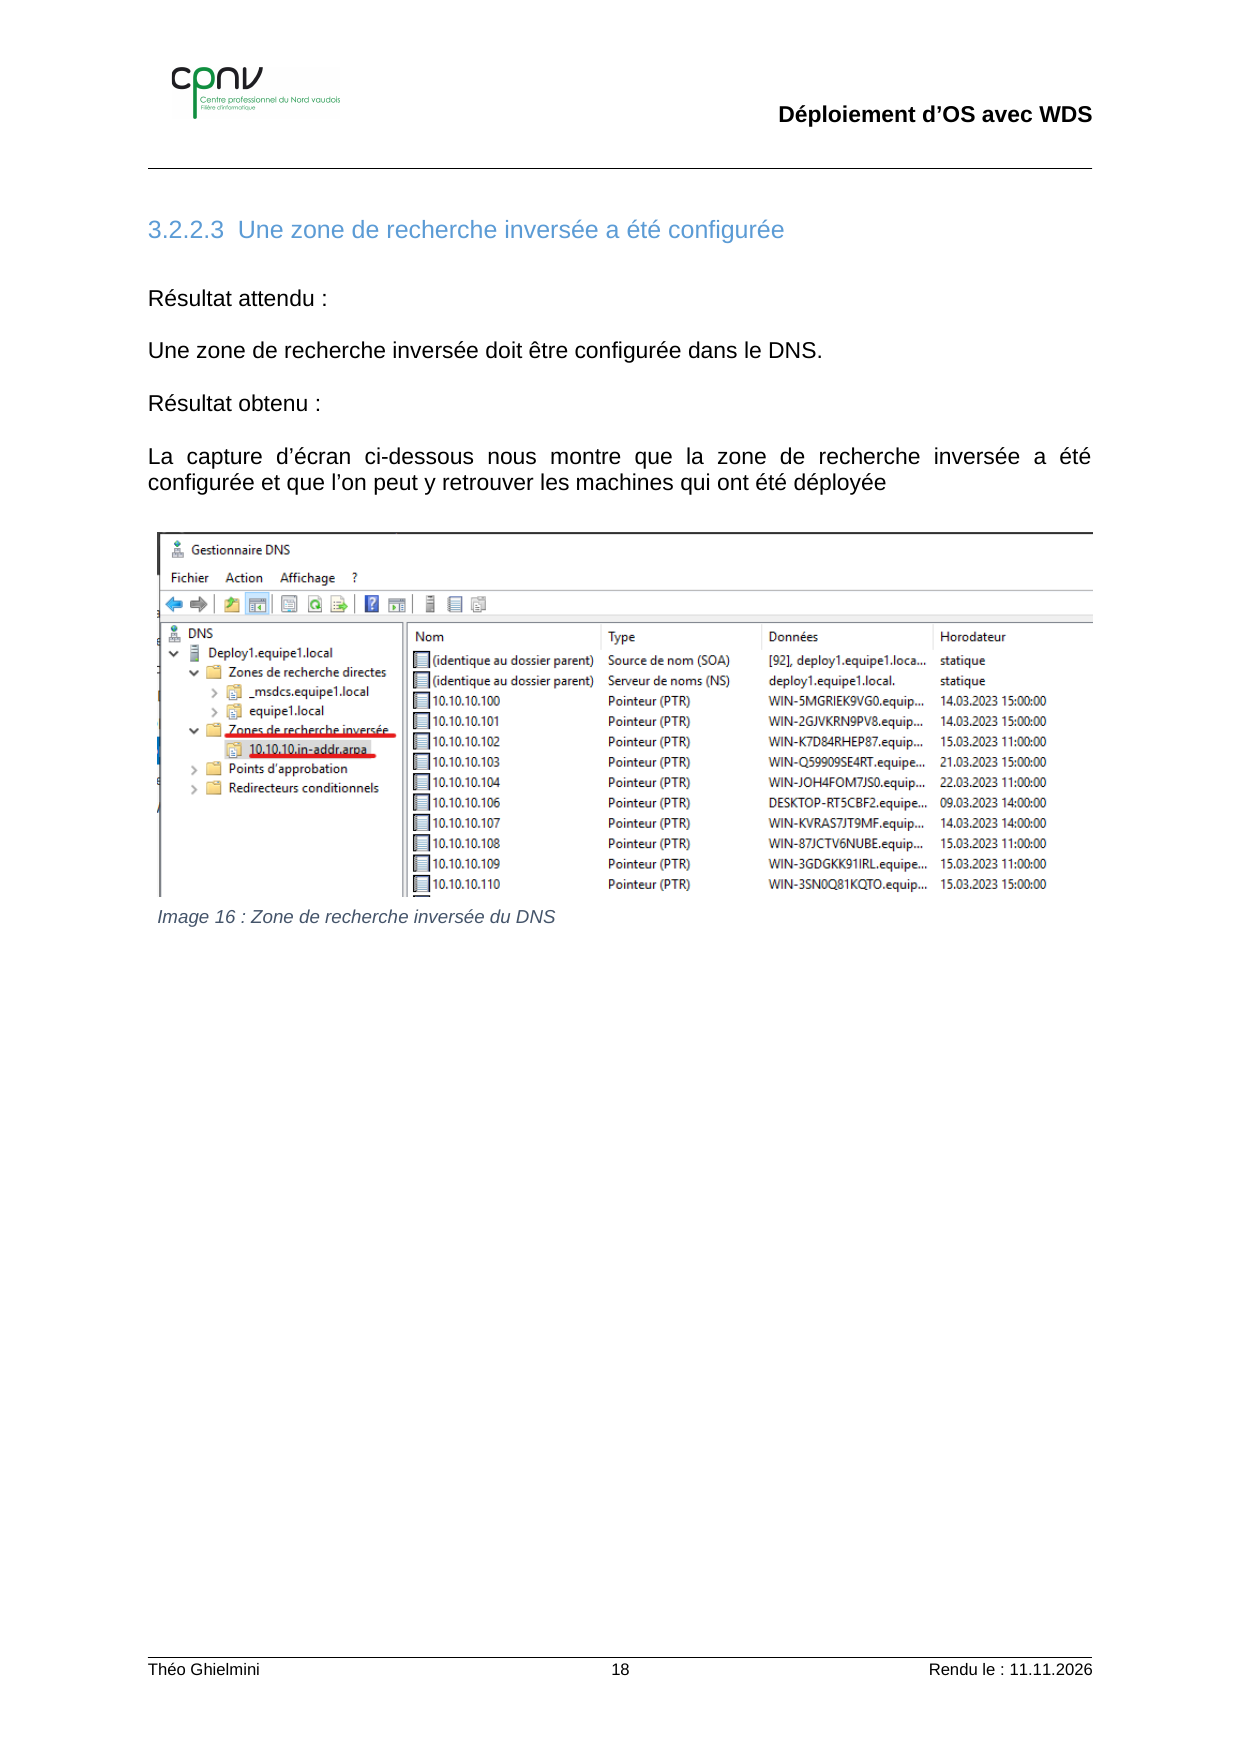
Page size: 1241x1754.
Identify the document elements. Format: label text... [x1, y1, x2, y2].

text Résultat attendu : [148, 285, 1092, 311]
text Une zone de recherche inversée doit être configurée dans le DNS. [148, 337, 1092, 364]
subtitle Une zone de recherche inversée a été configurée [148, 215, 1092, 243]
text La capture d’écran ci-dessous nous montre que la zone de recherche inversée a été configurée et que l’on peut y retrouver les machines qui ont été déployée [148, 443, 1092, 496]
text Résultat obtenu : [148, 390, 1092, 417]
picture [171, 67, 340, 119]
picture [157, 532, 1093, 897]
